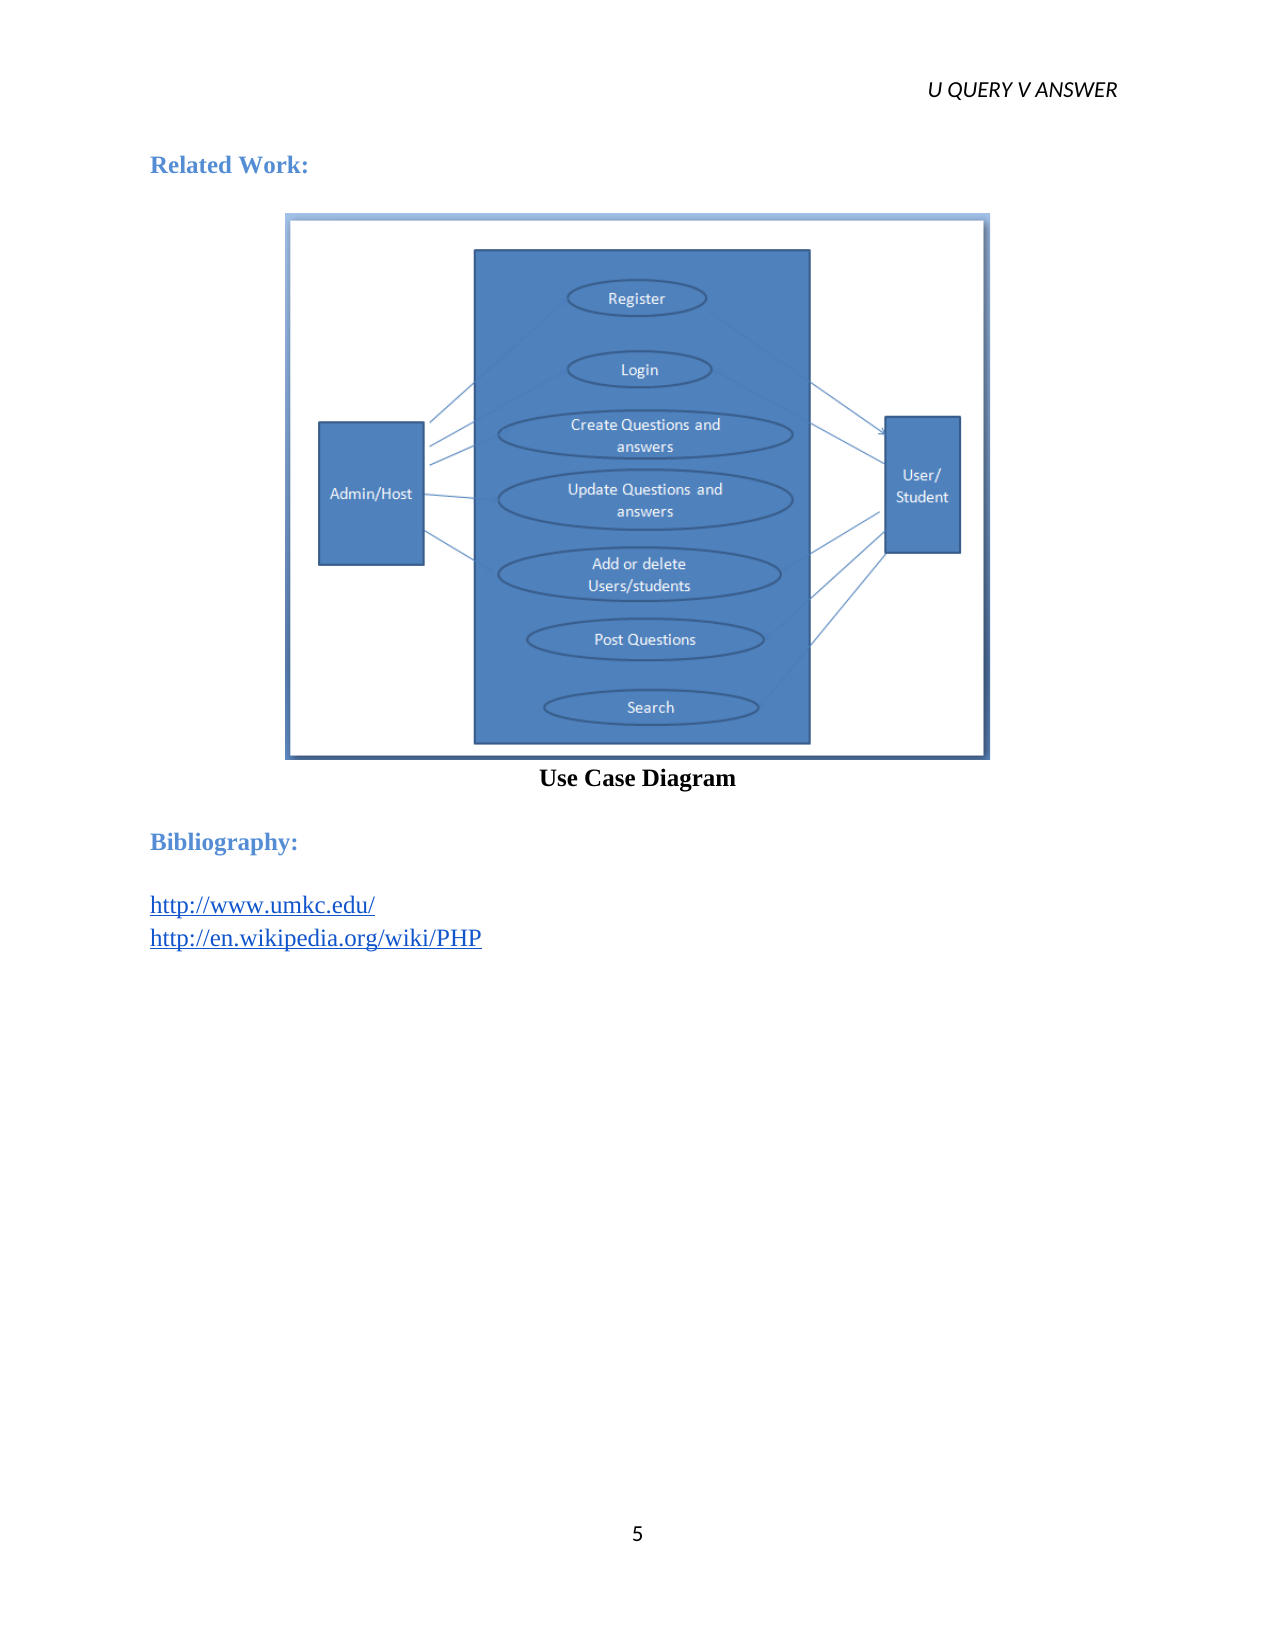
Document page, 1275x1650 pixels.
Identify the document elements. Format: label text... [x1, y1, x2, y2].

text Related Work: [150, 150, 1125, 179]
picture [285, 213, 990, 760]
text Use Case Diagram [150, 763, 1125, 792]
text Bibliography: [150, 827, 1125, 856]
text http://en.wikipedia.org/wiki/PHP [150, 923, 1125, 952]
text http://www.umkc.edu/ [150, 890, 1125, 919]
